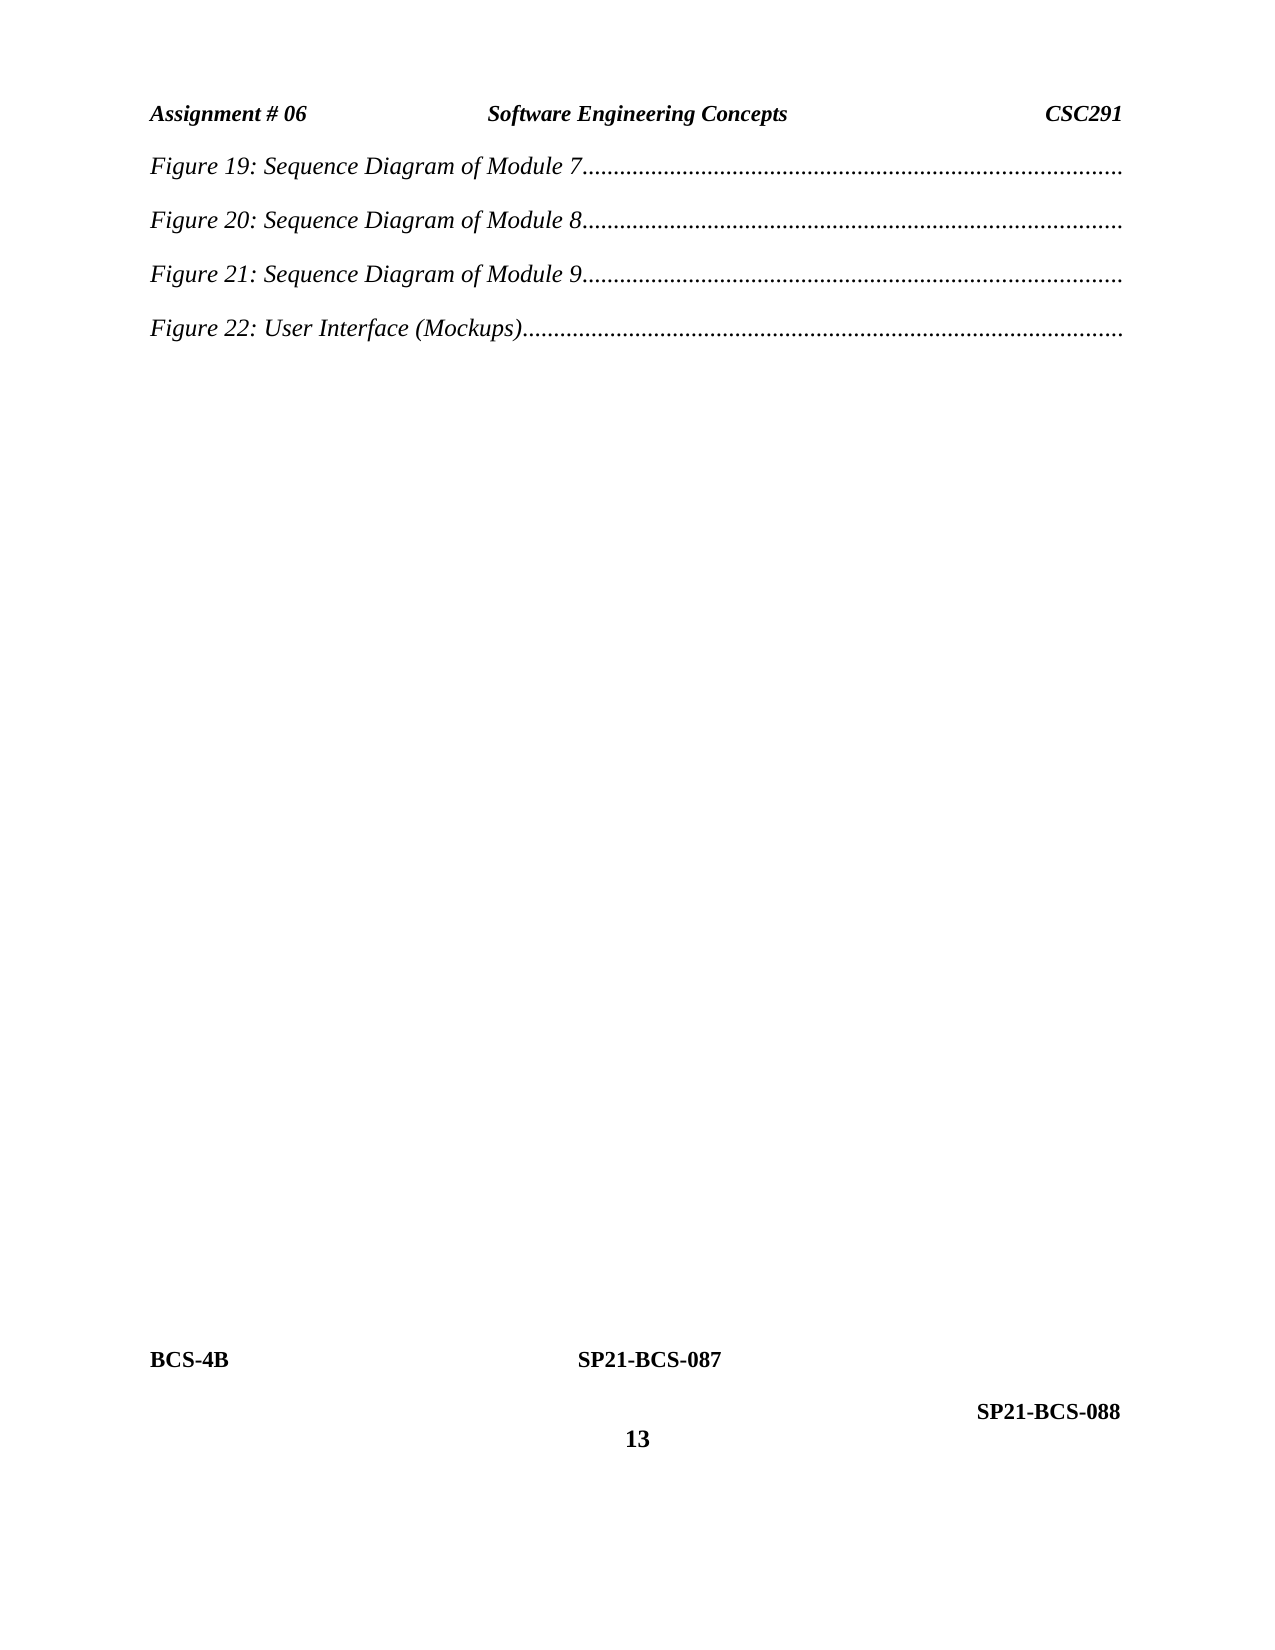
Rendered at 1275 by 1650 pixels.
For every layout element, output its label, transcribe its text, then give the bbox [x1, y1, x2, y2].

text Figure 19: Sequence Diagram of Module 7 [150, 151, 1125, 180]
text Figure 20: Sequence Diagram of Module 8 [150, 205, 1125, 234]
text Figure 22: User Interface (Mockups) [150, 313, 1125, 341]
text Figure 21: Sequence Diagram of Module 9 [150, 259, 1125, 288]
